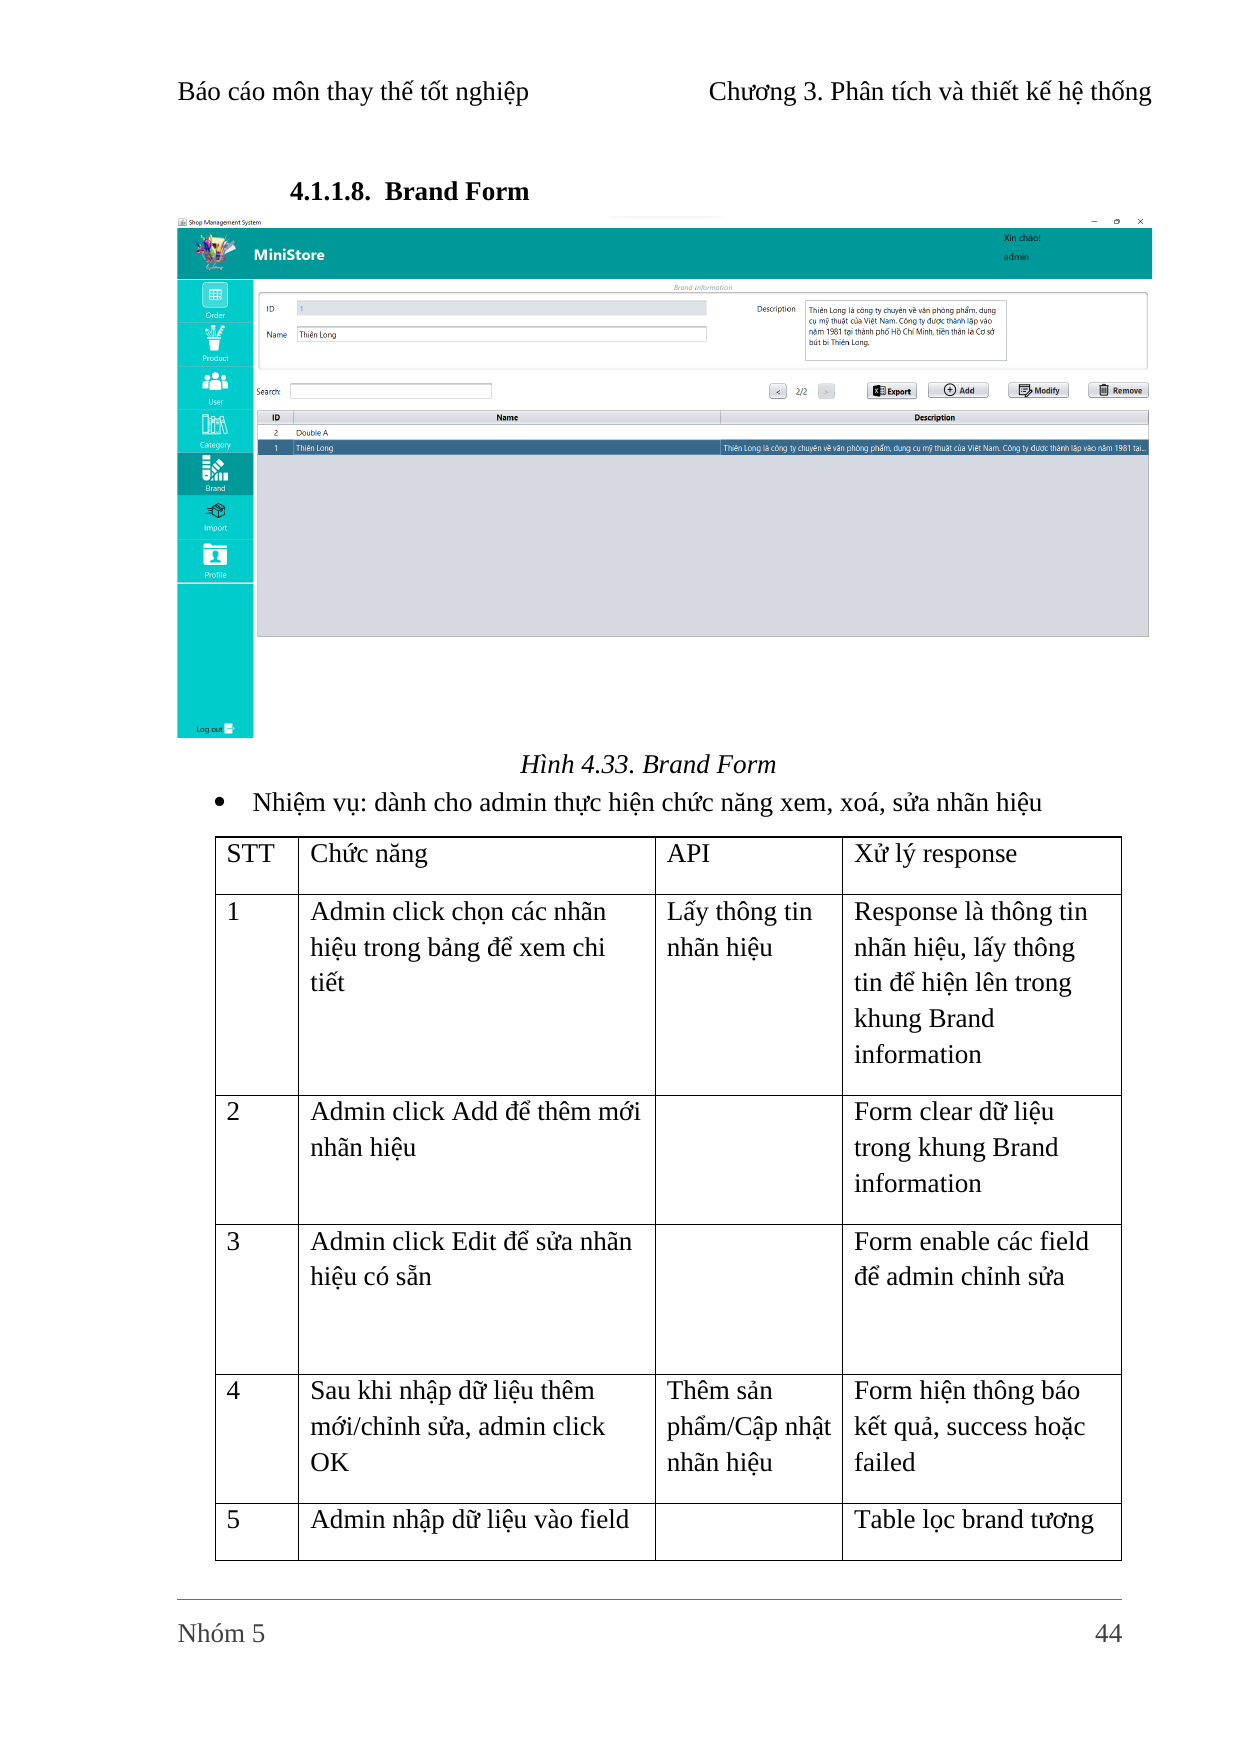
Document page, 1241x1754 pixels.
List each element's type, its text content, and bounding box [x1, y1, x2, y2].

table_cell Thêm sản phẩm/Cập nhật nhãn hiệu [656, 1375, 842, 1502]
table_cell Form clear dữ liệu trong khung Brand information [843, 1096, 1121, 1223]
table_cell Form hiện thông báo kết quả, success hoặc failed [843, 1375, 1121, 1502]
table_cell Admin click Edit để sửa nhãn hiệu có sẵn [299, 1225, 655, 1373]
table_cell 4 [216, 1375, 298, 1502]
table_cell 5 [216, 1504, 298, 1560]
table_cell 1 [216, 895, 298, 1094]
table_cell Admin click chọn các nhãn hiệu trong bảng để xem chi tiết [299, 895, 655, 1094]
table_header API [656, 838, 842, 894]
table_cell Lấy thông tin nhãn hiệu [656, 895, 842, 1094]
table_cell Form enable các field để admin chỉnh sửa [843, 1225, 1121, 1373]
table_header Chức năng [299, 838, 655, 894]
table_header STT [216, 838, 298, 894]
table_cell 2 [216, 1096, 298, 1223]
table_cell 3 [216, 1225, 298, 1373]
table_cell [656, 1096, 842, 1223]
picture [177, 216, 1153, 738]
list Nhiệm vụ: dành cho admin thực hiện chức năng xem, xoá, sửa nhãn hiệu [215, 786, 1122, 817]
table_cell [299, 1504, 655, 1560]
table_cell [843, 1504, 1121, 1560]
table_cell Sau khi nhập dữ liệu thêm mới/chỉnh sửa, admin click OK [299, 1375, 655, 1502]
subtitle Brand Form [290, 175, 1122, 206]
table_cell [656, 1225, 842, 1373]
table_cell [656, 1504, 842, 1560]
table_cell Admin click Add để thêm mới nhãn hiệu [299, 1096, 655, 1223]
table_cell Response là thông tin nhãn hiệu, lấy thông tin để hiện lên trong khung Brand information [843, 895, 1121, 1094]
table_header Xử lý response [843, 838, 1121, 894]
